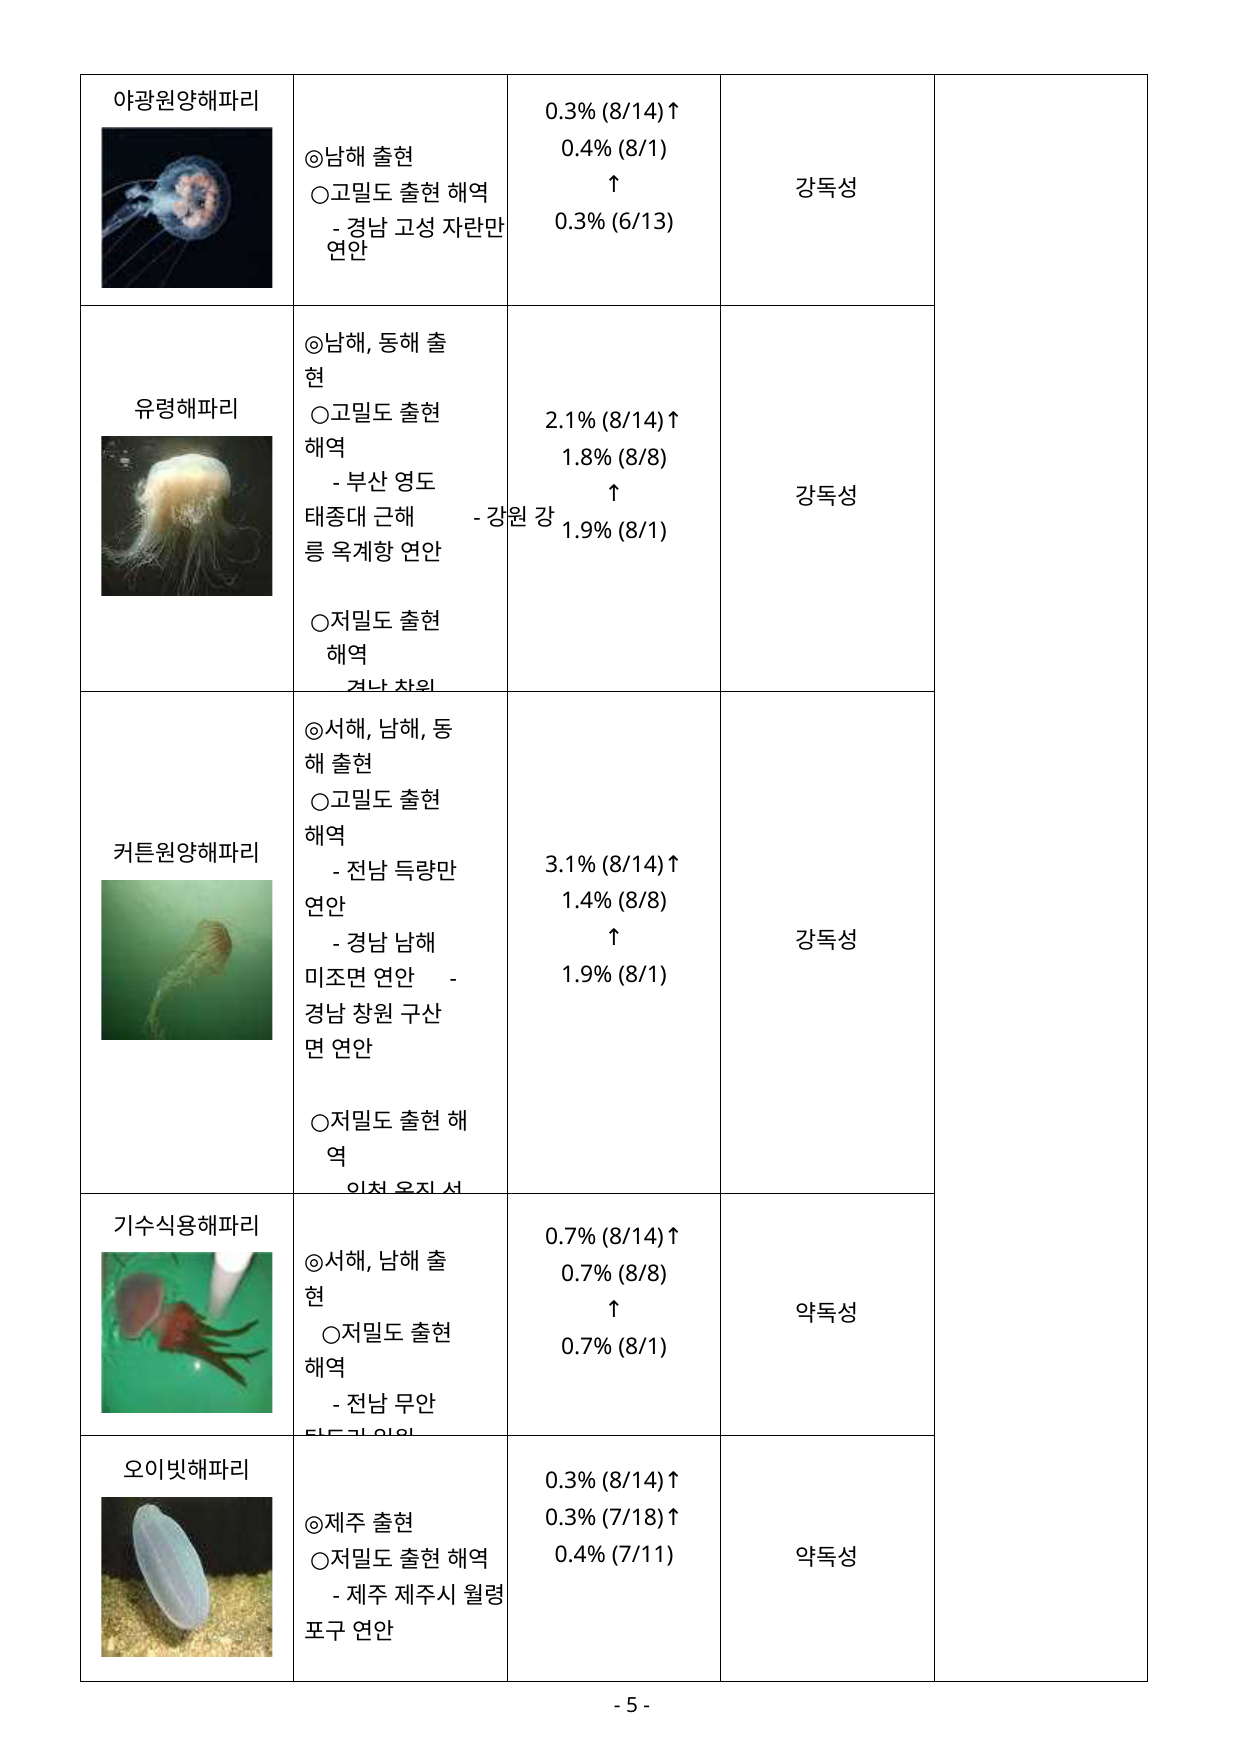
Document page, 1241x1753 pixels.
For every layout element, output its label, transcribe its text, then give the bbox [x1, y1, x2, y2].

table_cell 2.1% (8/14)↑ 1.8% (8/8) ↑ 1.9% (8/1) [508, 306, 720, 691]
table_cell 오이빗해파리 [81, 1436, 293, 1681]
table_cell 커튼원양해파리 [81, 692, 293, 1192]
table_cell 약독성 [721, 1436, 934, 1681]
table_cell 유령해파리 [81, 306, 293, 691]
table_cell ◎서해, 남해, 동해 출현 ○고밀도 출현 해역 - 전남 득량만 연안 - 경남 남해 미조면 연안 - 경남 창원 구산면 연안 ○저밀도 출현 해역 - 인천 옹진 선재도 연안 - 경남 하동 대도 연안 - 경남 고성 동화리 연안 - 경남 통영 죽림만 연안 - 경남 창원 구복마을 연안 - 경북 포항 영일만 연안 [294, 692, 507, 1192]
table_cell 기수식용해파리 [81, 1194, 293, 1435]
text - 5 - [91, 1696, 650, 1716]
picture [101, 436, 273, 596]
table_cell ◎서해, 남해 출현 ○저밀도 출현 해역 - 전남 무안 탄도리 일원 - 경남 하동 대도 연안 [294, 1194, 507, 1435]
table_cell 강독성 [721, 306, 934, 691]
table_cell 0.3% (8/14)↑ 0.3% (7/18)↑ 0.4% (7/11) [508, 1436, 720, 1681]
table_cell 약독성 [721, 1194, 934, 1435]
table_cell 3.1% (8/14)↑ 1.4% (8/8) ↑ 1.9% (8/1) [508, 692, 720, 1192]
table_header 0.3% (8/14)↑ 0.4% (8/1) ↑ 0.3% (6/13) [508, 75, 720, 305]
table_header ◎남해 출현 ○고밀도 출현 해역 - 경남 고성 자란만 연안 [294, 75, 507, 305]
table_header 야광원양해파리 [81, 75, 293, 305]
picture [101, 880, 273, 1040]
picture [101, 1252, 273, 1413]
table_cell 0.7% (8/14)↑ 0.7% (8/8) ↑ 0.7% (8/1) [508, 1194, 720, 1435]
table_cell ◎남해, 동해 출현 ○고밀도 출현 해역 - 부산 영도 태종대 근해 - 강원 강릉 옥계항 연안 ○저밀도 출현 해역 - 경남 창원 난포리 연안 - 부산 남구 오륙도 연안 - 부산 기장 칠암리 연안 - 강원 양양 남애항 연안 [294, 306, 507, 691]
table_cell ◎제주 출현 ○저밀도 출현 해역 - 제주 제주시 월령포구 연안 [294, 1436, 507, 1681]
picture [101, 127, 273, 288]
table_cell 강독성 [721, 692, 934, 1192]
picture [101, 1497, 273, 1657]
table_header 강독성 [721, 75, 934, 305]
table_header [935, 75, 1147, 1681]
